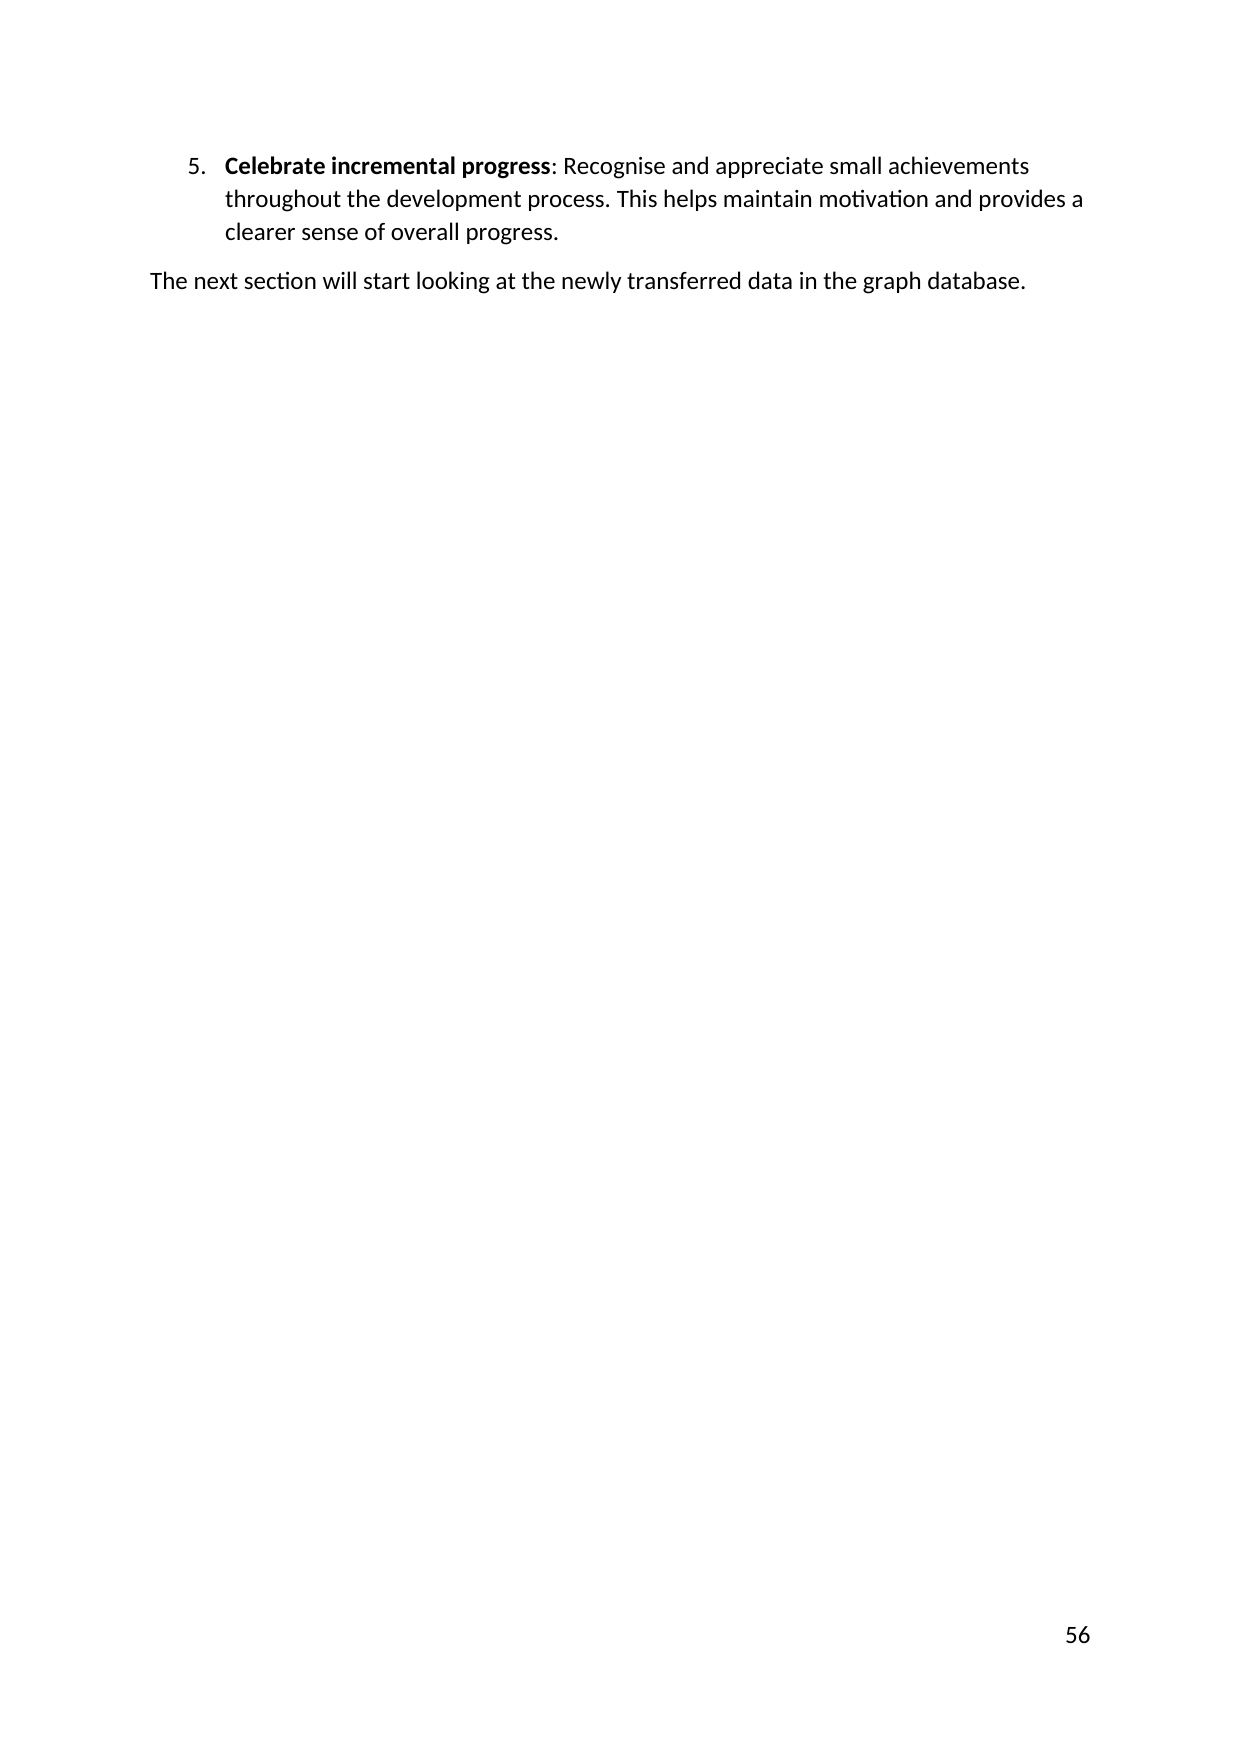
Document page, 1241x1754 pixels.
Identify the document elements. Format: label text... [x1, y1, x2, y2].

text The next section will start looking at the newly transferred data in the graph database. [150, 265, 1090, 296]
list Celebrate incremental progress: Recognise and appreciate small achievements throughout the development process. This helps maintain motivation and provides a clearer sense of overall progress. [187, 150, 1090, 246]
